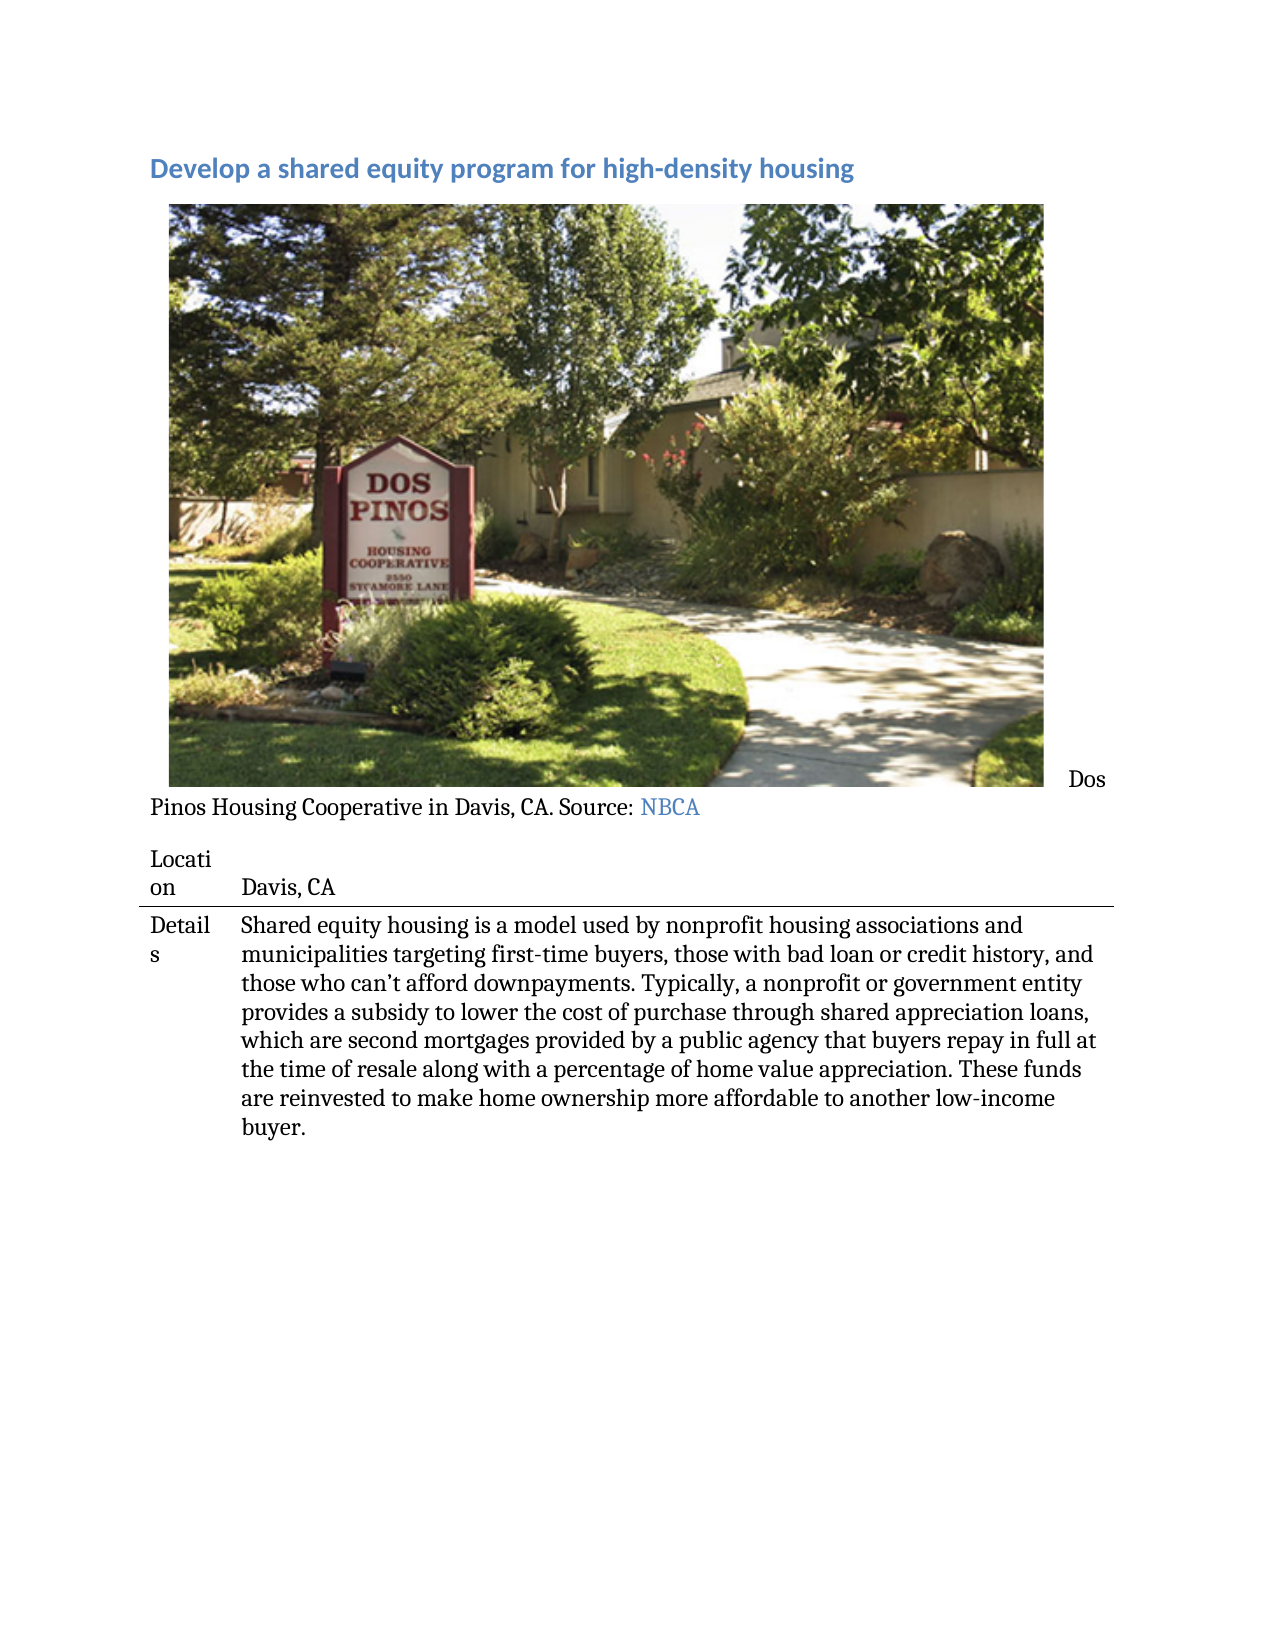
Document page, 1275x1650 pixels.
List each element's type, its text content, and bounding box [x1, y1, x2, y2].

subtitle Develop a shared equity program for high-density housing [150, 150, 1125, 186]
picture [168, 204, 1044, 787]
table_header Location [139, 841, 230, 906]
table_header Davis, CA [230, 841, 1114, 906]
table_cell Details [139, 907, 230, 1141]
table_cell Shared equity housing is a model used by nonprofit housing associations and municipalities targeting first-time buyers, those with bad loan or credit history, and those who can’t afford downpayments. Typically, a nonprofit or government entity provides a subsidy to lower the cost of purchase through shared appreciation loans, which are second mortgages provided by a public agency that buyers repay in full at the time of resale along with a percentage of home value appreciation. These funds are reinvested to make home ownership more affordable to another low-income buyer.Mortgage vs. home price index. Source: FRED [230, 907, 1114, 1141]
